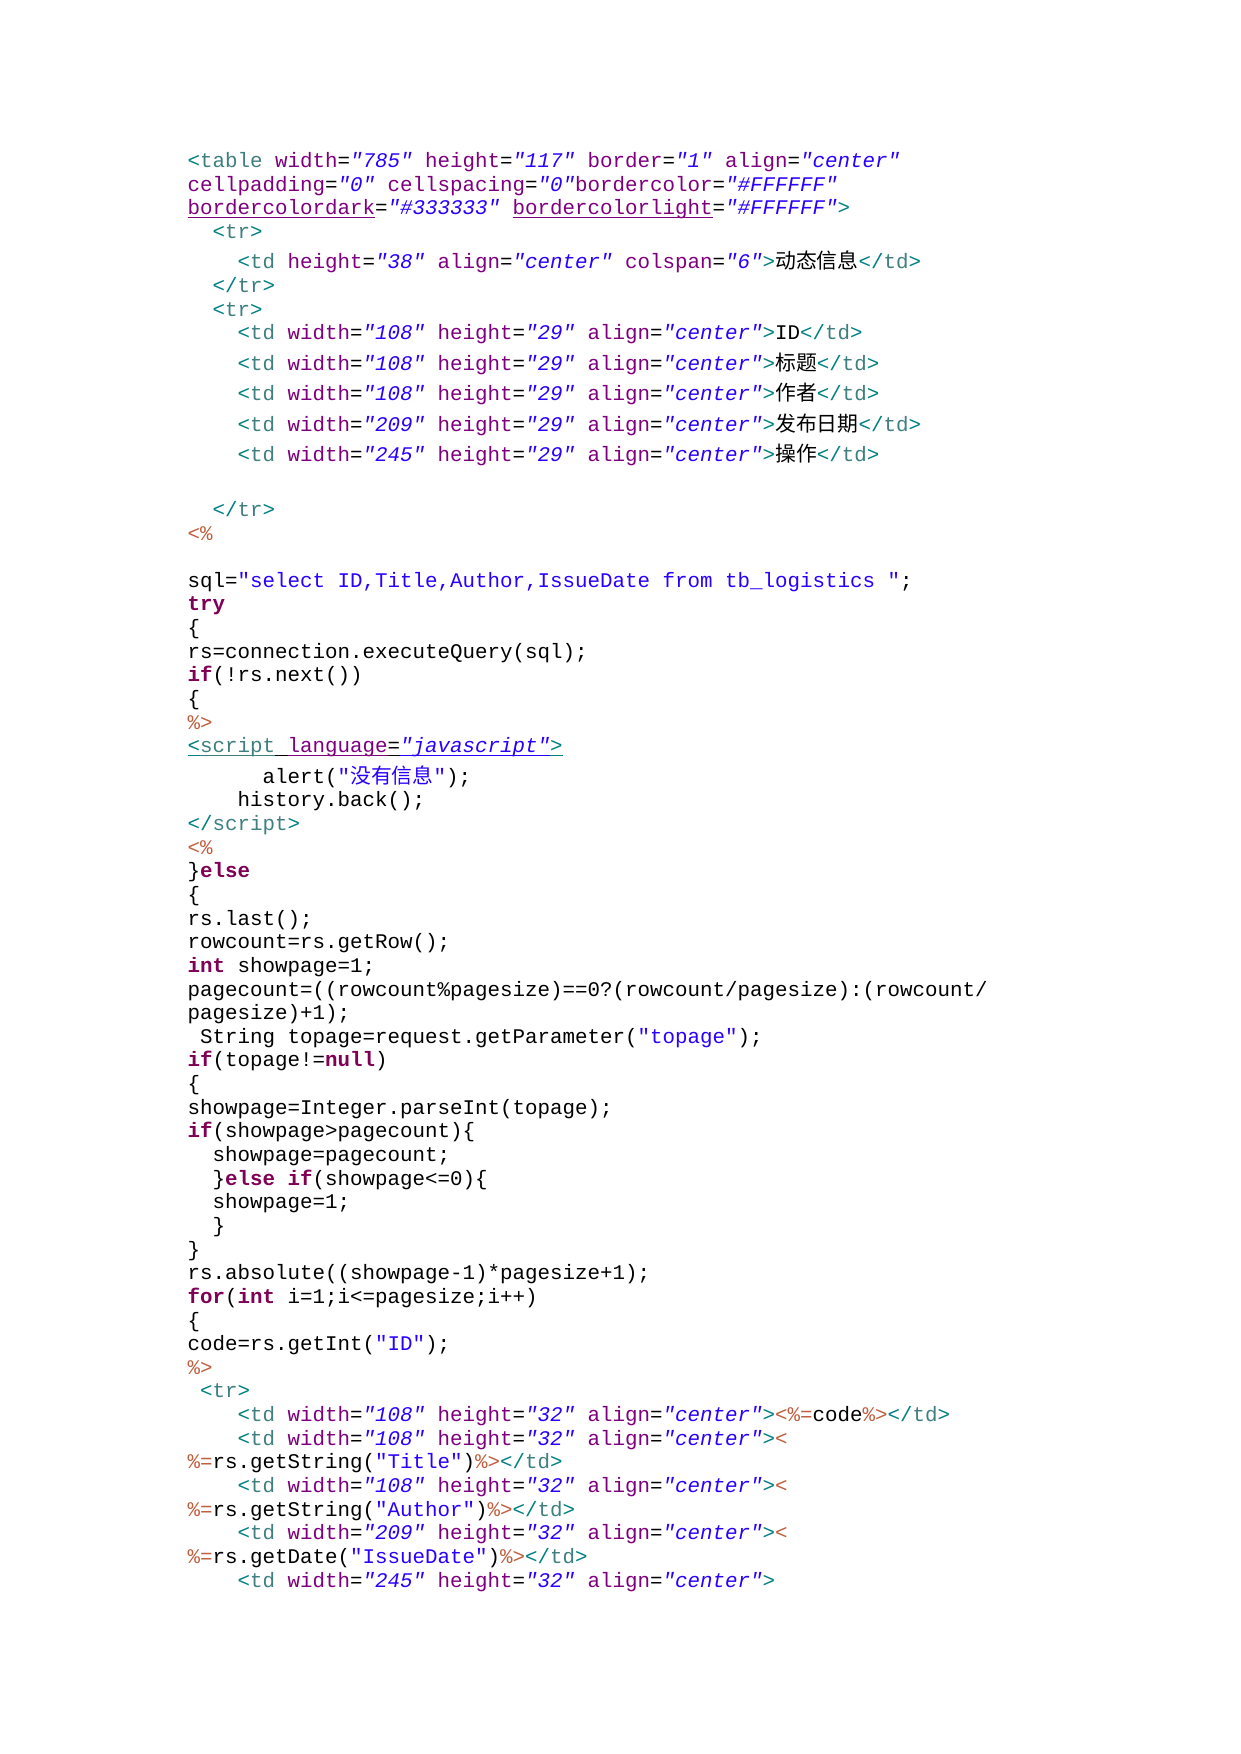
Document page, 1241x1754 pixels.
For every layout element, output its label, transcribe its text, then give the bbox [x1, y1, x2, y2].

text <td width="108" height="32" align="center"><%=code%></td> [187, 1404, 1053, 1428]
text showpage=Integer.parseInt(topage); [187, 1097, 1053, 1120]
text }else [187, 860, 1053, 884]
text rs=connection.executeQuery(sql); [187, 641, 1053, 664]
text <td height="38" align="center" colspan="6">动态信息</td> [187, 244, 1053, 275]
text %> [187, 1357, 1053, 1381]
text try [187, 593, 1053, 617]
text showpage=1; [187, 1191, 1053, 1215]
text String topage=request.getParameter("topage"); [187, 1026, 1053, 1049]
text </tr> [187, 275, 1053, 299]
text pagecount=((rowcount%pagesize)==0?(rowcount/pagesize):(rowcount/pagesize)+1); [187, 978, 1053, 1026]
text <tr> [187, 1381, 1053, 1404]
text rs.last(); [187, 908, 1053, 931]
text <td width="108" height="32" align="center"><%=rs.getString("Title")%></td> [187, 1428, 1053, 1475]
text alert("没有信息"); [187, 759, 1053, 789]
text }else if(showpage<=0){ [187, 1168, 1053, 1191]
text { [187, 688, 1053, 712]
text { [187, 1309, 1053, 1333]
text <tr> [187, 299, 1053, 322]
text if(topage!=null) [187, 1049, 1053, 1073]
text history.back(); [187, 789, 1053, 813]
text <% [187, 837, 1053, 860]
text <% [187, 522, 1053, 546]
text <td width="108" height="29" align="center">ID</td> [187, 322, 1053, 346]
text { [187, 884, 1053, 908]
text showpage=pagecount; [187, 1144, 1053, 1168]
text } [187, 1215, 1053, 1239]
text %> [187, 712, 1053, 735]
text <table width="785" height="117" border="1" align="center" cellpadding="0" cellspacing="0"bordercolor="#FFFFFF" bordercolordark="#333333" bordercolorlight="#FFFFFF"> [187, 150, 1053, 221]
text int showpage=1; [187, 955, 1053, 978]
text if(!rs.next()) [187, 664, 1053, 688]
text sql="select ID,Title,Author,IssueDate from tb_logistics "; [187, 570, 1053, 593]
text <td width="209" height="32" align="center"><%=rs.getDate("IssueDate")%></td> [187, 1522, 1053, 1570]
text <td width="108" height="32" align="center"><%=rs.getString("Author")%></td> [187, 1475, 1053, 1522]
text <td width="245" height="32" align="center"> [187, 1570, 1053, 1593]
text <td width="108" height="29" align="center">作者</td> [187, 376, 1053, 407]
text </tr> [187, 499, 1053, 522]
text </script> [187, 813, 1053, 837]
text code=rs.getInt("ID"); [187, 1333, 1053, 1357]
text <tr> [187, 221, 1053, 244]
text <td width="245" height="29" align="center">操作</td> [187, 437, 1053, 468]
text for(int i=1;i<=pagesize;i++) [187, 1286, 1053, 1309]
text rowcount=rs.getRow(); [187, 931, 1053, 955]
text if(showpage>pagecount){ [187, 1120, 1053, 1144]
text <td width="108" height="29" align="center">标题</td> [187, 346, 1053, 376]
text <td width="209" height="29" align="center">发布日期</td> [187, 407, 1053, 437]
text } [187, 1239, 1053, 1262]
text <script language="javascript"> [187, 735, 1053, 759]
text { [187, 1073, 1053, 1097]
text rs.absolute((showpage-1)*pagesize+1); [187, 1262, 1053, 1286]
text { [187, 617, 1053, 641]
